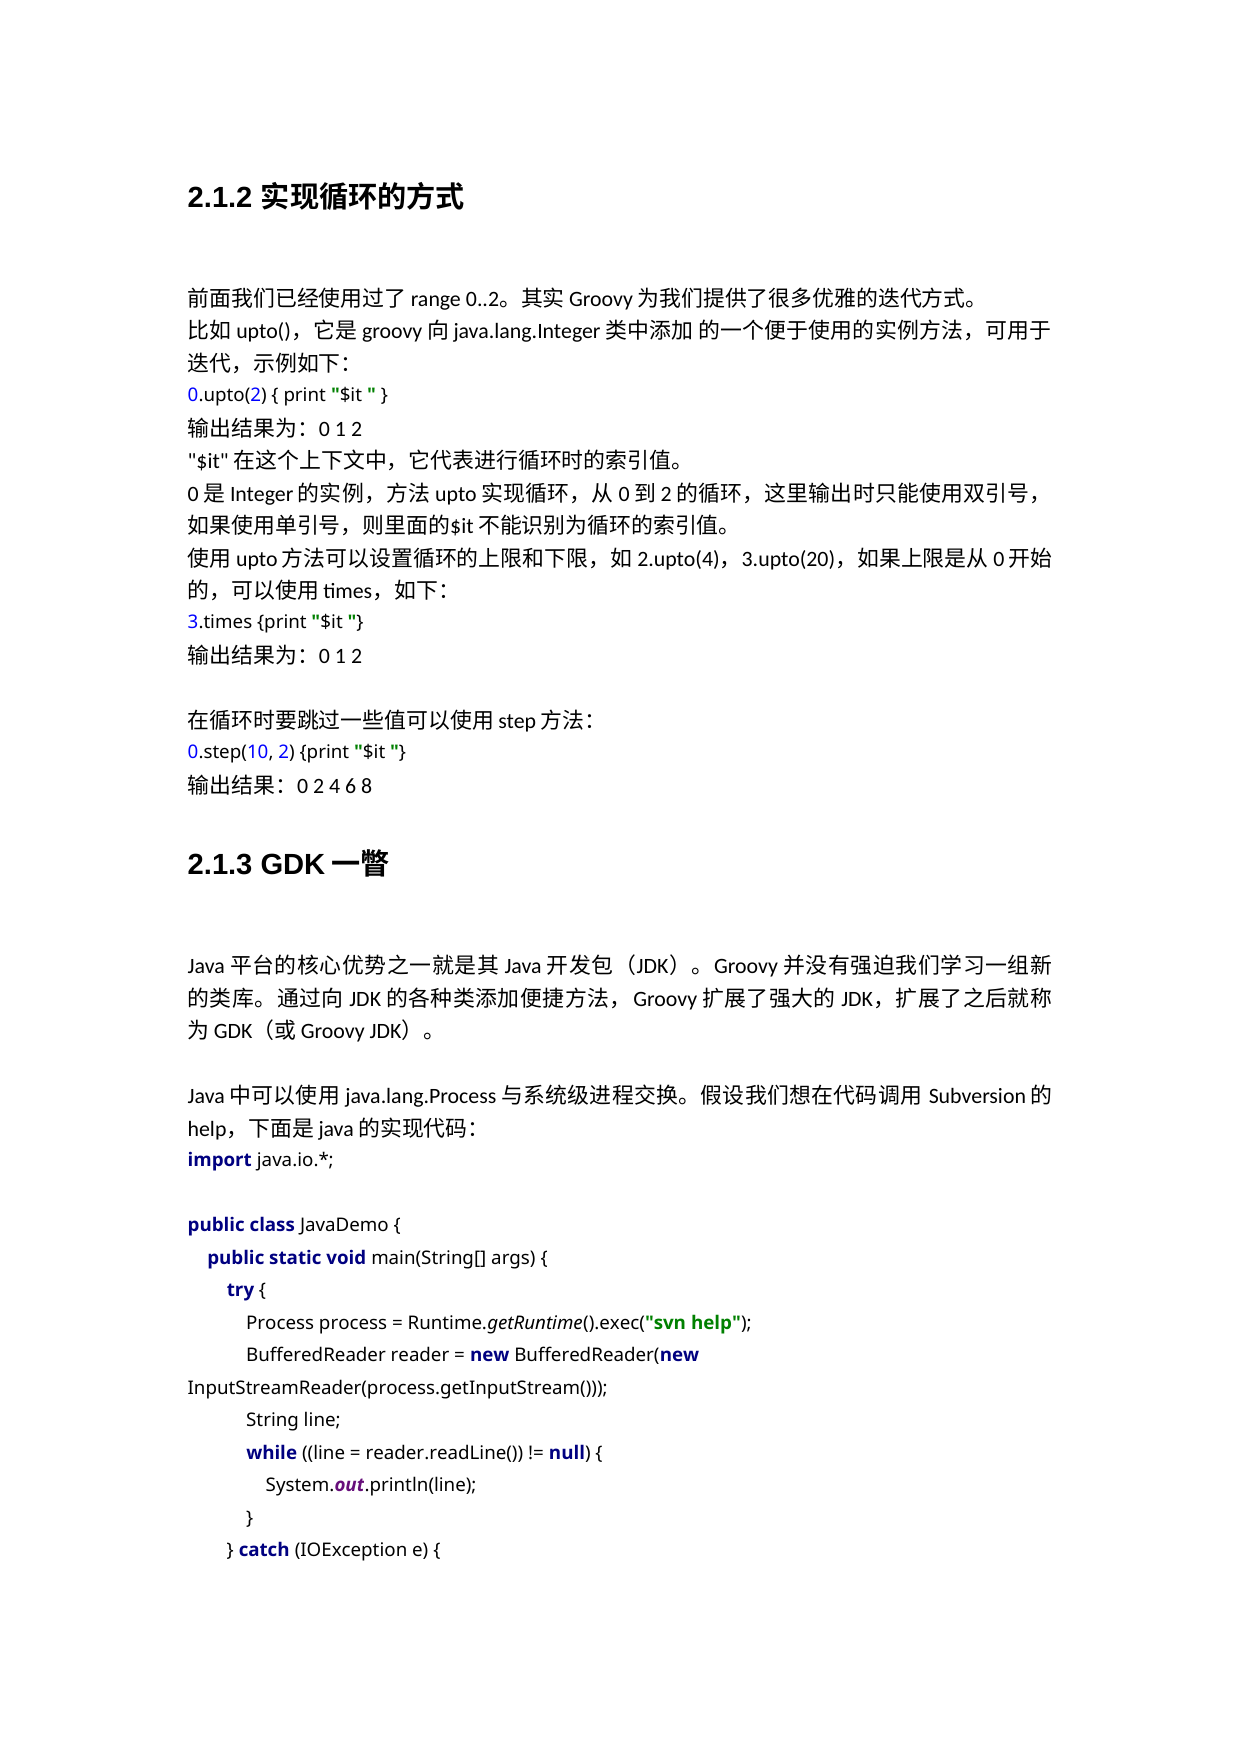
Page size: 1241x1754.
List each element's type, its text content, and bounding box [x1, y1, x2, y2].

text 比如upto()，它是groovy向java.lang.Integer类中添加 的一个便于使用的实例方法，可用于迭代，示例如下： [187, 313, 1053, 378]
text 0.step(10, 2) {print "$it "} [187, 735, 1053, 768]
text 在循环时要跳过一些值可以使用step方法： [187, 703, 1053, 735]
text 输出结果为：0 1 2 [187, 410, 1053, 443]
text 0是Integer的实例，方法upto实现循环，从0到2的循环，这里输出时只能使用双引号，如果使用单引号，则里面的$it不能识别为循环的索引值。 [187, 475, 1053, 540]
text 3.times {print "$it "} [187, 605, 1053, 638]
text Java中可以使用java.lang.Process与系统级进程交换。假设我们想在代码调用Subversion的help，下面是java的实现代码： [187, 1078, 1053, 1143]
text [187, 1143, 1053, 1566]
subtitle 2.1.3 GDK一瞥 [187, 829, 1053, 894]
subtitle 2.1.2 实现循环的方式 [187, 162, 1053, 227]
text 输出结果：0 2 4 6 8 [187, 768, 1053, 800]
text 前面我们已经使用过了range 0..2。其实Groovy为我们提供了很多优雅的迭代方式。 [187, 280, 1053, 313]
text 0.upto(2) { print "$it " } [187, 378, 1053, 410]
text "$it" 在这个上下文中，它代表进行循环时的索引值。 [187, 443, 1053, 475]
text 使用upto方法可以设置循环的上限和下限，如2.upto(4)，3.upto(20)，如果上限是从0开始的，可以使用times，如下： [187, 540, 1053, 605]
text Java平台的核心优势之一就是其Java开发包（JDK）。Groovy并没有强迫我们学习一组新的类库。通过向JDK的各种类添加便捷方法，Groovy扩展了强大的JDK，扩展了之后就称为GDK（或Groovy JDK）。 [187, 948, 1053, 1046]
text 输出结果为：0 1 2 [187, 638, 1053, 670]
